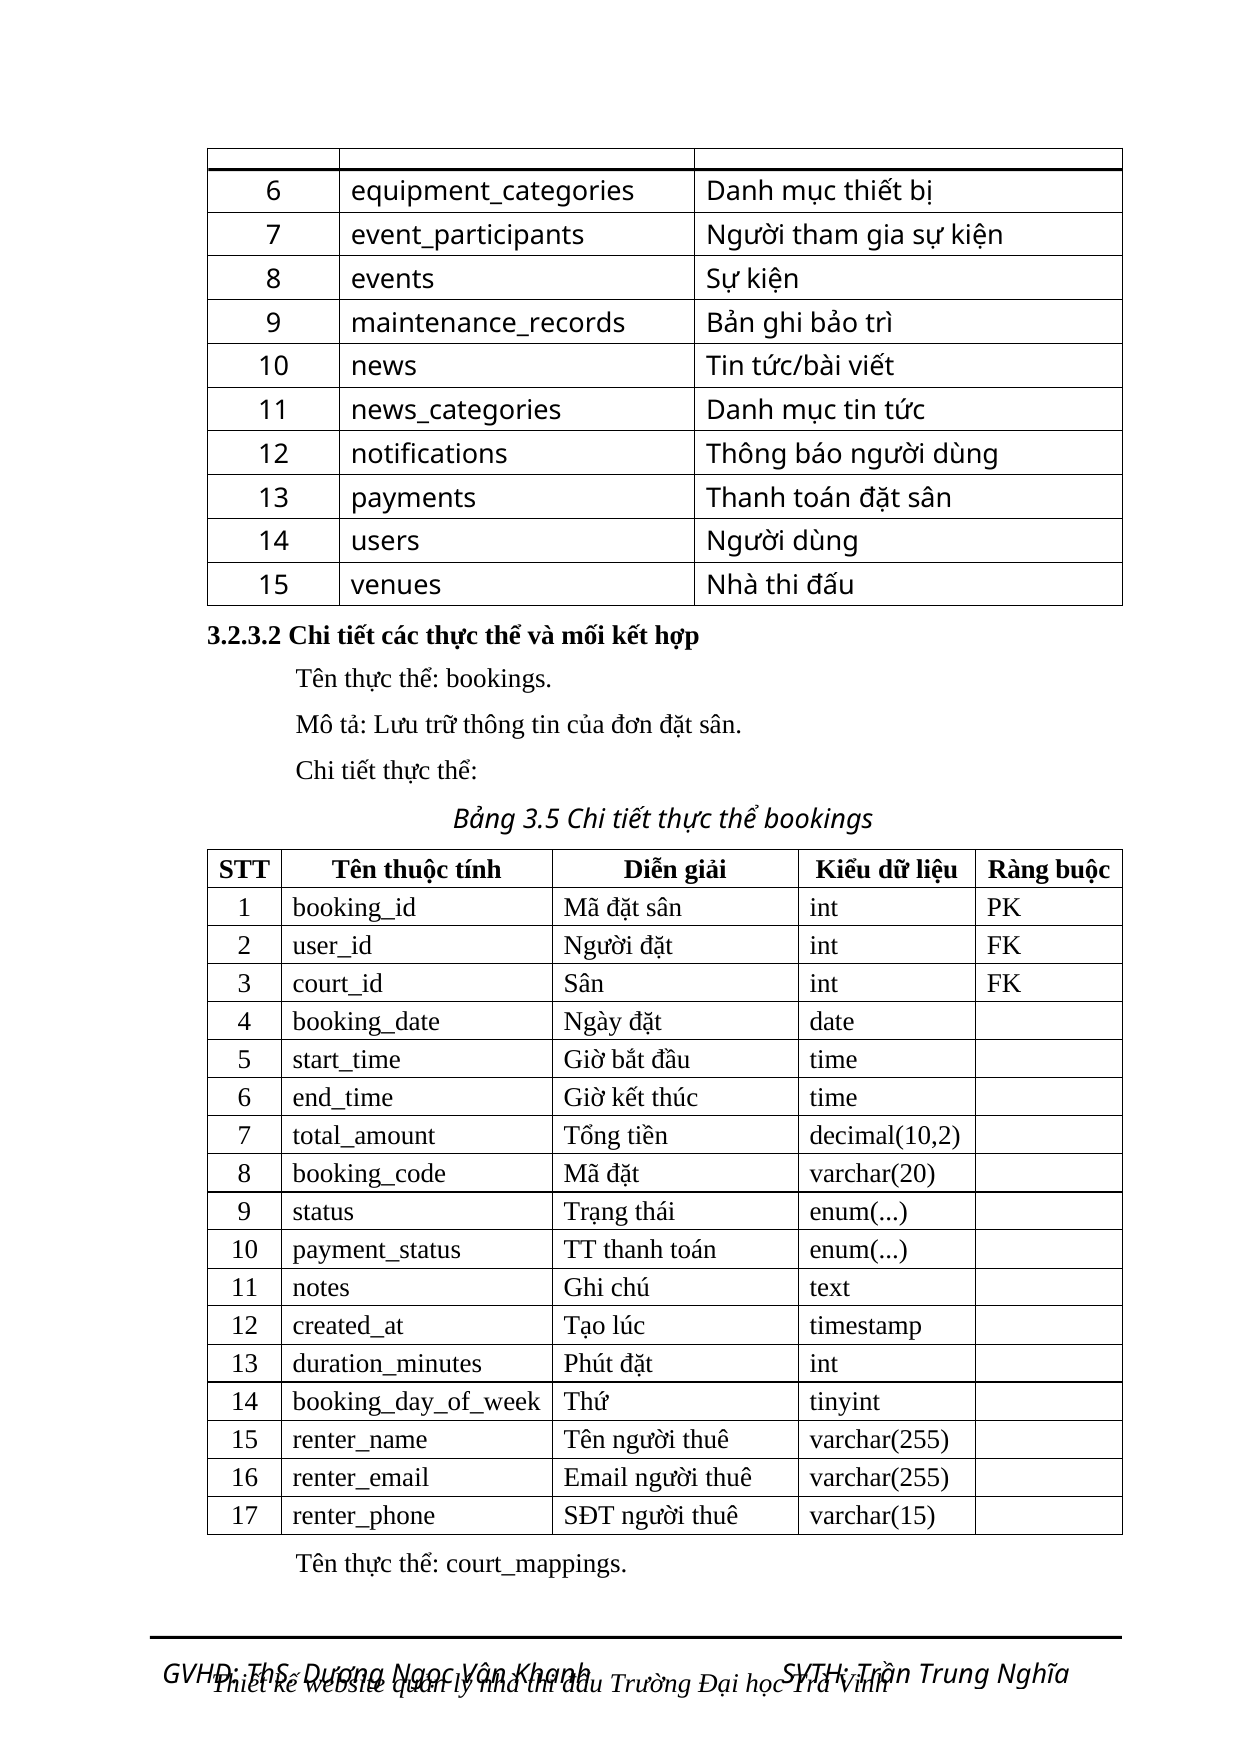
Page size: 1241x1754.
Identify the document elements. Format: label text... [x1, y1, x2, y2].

table_cell timestamp [799, 1306, 975, 1343]
table_cell time [799, 1040, 975, 1077]
table_header Kiểu dữ liệu [799, 850, 975, 887]
table_cell 16 [208, 1459, 281, 1496]
table_cell payment_status [282, 1230, 552, 1267]
table_cell decimal(10,2) [799, 1116, 975, 1153]
table_cell [976, 1078, 1122, 1115]
table_cell 7 [208, 213, 339, 255]
table_cell Danh mục tin tức [695, 388, 1122, 430]
table_cell Sự kiện [695, 256, 1122, 299]
table_cell start_time [282, 1040, 552, 1077]
table_cell Tạo lúc [553, 1306, 798, 1343]
table_cell payments [340, 475, 694, 518]
table_cell booking_date [282, 1002, 552, 1039]
table_cell Danh mục thiết bị [695, 149, 1122, 212]
table_cell maintenance_records [340, 300, 694, 343]
table_cell tinyint [799, 1383, 975, 1419]
table_cell 5 [208, 1040, 281, 1077]
text Mô tả: Lưu trữ thông tin của đơn đặt sân. [207, 708, 1122, 739]
table_cell Mã đặt sân [553, 888, 798, 925]
table_cell Ngày đặt [553, 1002, 798, 1039]
table_cell [976, 1116, 1122, 1153]
table_cell [976, 1306, 1122, 1343]
table_cell booking_code [282, 1154, 552, 1191]
table_cell users [340, 519, 694, 562]
table_cell 9 [208, 300, 339, 343]
table_cell date [799, 1002, 975, 1039]
table_cell Tin tức/bài viết [695, 344, 1122, 387]
table_cell [976, 1497, 1122, 1533]
table_cell news [340, 344, 694, 387]
table_cell [976, 1421, 1122, 1457]
table_cell Email người thuê [553, 1459, 798, 1496]
table_cell 10 [208, 1230, 281, 1267]
table_cell [976, 1230, 1122, 1267]
table_cell int [799, 926, 975, 963]
table_cell 14 [208, 1383, 281, 1419]
table_cell 12 [208, 431, 339, 474]
table_cell Thanh toán đặt sân [695, 475, 1122, 518]
table_cell renter_email [282, 1459, 552, 1496]
table_cell [976, 1459, 1122, 1496]
table_cell 6 [208, 1078, 281, 1115]
table_cell varchar(15) [799, 1497, 975, 1533]
table_cell Nhà thi đấu [695, 563, 1122, 605]
table_cell [976, 1193, 1122, 1229]
table_header Diễn giải [553, 850, 798, 887]
table_cell Tổng tiền [553, 1116, 798, 1153]
table_header Tên thuộc tính [282, 850, 552, 887]
table_cell 4 [208, 1002, 281, 1039]
table_cell varchar(255) [799, 1421, 975, 1457]
table_cell Người tham gia sự kiện [695, 213, 1122, 255]
table_cell 6 [208, 149, 339, 212]
table_cell booking_day_of_week [282, 1383, 552, 1419]
table_cell 2 [208, 926, 281, 963]
table_cell Giờ bắt đầu [553, 1040, 798, 1077]
table_cell renter_name [282, 1421, 552, 1457]
table_cell Người dùng [695, 519, 1122, 562]
table_header Ràng buộc [976, 850, 1122, 887]
table_cell time [799, 1078, 975, 1115]
table_cell int [799, 964, 975, 1001]
table_cell enum(...) [799, 1230, 975, 1267]
table_cell PK [976, 888, 1122, 925]
table_cell 15 [208, 563, 339, 605]
table_cell 3 [208, 964, 281, 1001]
table_header STT [208, 850, 281, 887]
table_cell [976, 1040, 1122, 1077]
table_cell 11 [208, 1269, 281, 1305]
table_cell int [799, 888, 975, 925]
table_cell Người đặt [553, 926, 798, 963]
table_cell Ghi chú [553, 1269, 798, 1305]
table_cell renter_phone [282, 1497, 552, 1533]
table_cell FK [976, 964, 1122, 1001]
table_cell end_time [282, 1078, 552, 1115]
table_cell SĐT người thuê [553, 1497, 798, 1533]
table_cell event_participants [340, 213, 694, 255]
table_cell varchar(20) [799, 1154, 975, 1191]
table_cell Sân [553, 964, 798, 1001]
table_cell events [340, 256, 694, 299]
table_cell Tên người thuê [553, 1421, 798, 1457]
table_cell Mã đặt [553, 1154, 798, 1191]
text Tên thực thể: bookings. [207, 663, 1122, 694]
table_cell text [799, 1269, 975, 1305]
table_cell 15 [208, 1421, 281, 1457]
table_cell [976, 1154, 1122, 1191]
table_cell 13 [208, 475, 339, 518]
text Chi tiết thực thể: [207, 754, 1122, 785]
table_cell 17 [208, 1497, 281, 1533]
table_cell FK [976, 926, 1122, 963]
table_cell notes [282, 1269, 552, 1305]
table_cell status [282, 1193, 552, 1229]
table_cell [976, 1269, 1122, 1305]
table_cell [976, 1383, 1122, 1419]
table_cell venues [340, 563, 694, 605]
text Tên thực thể: court_mappings. [207, 1547, 1122, 1578]
table_cell 13 [208, 1345, 281, 1381]
table_cell 14 [208, 519, 339, 562]
subtitle Chi tiết các thực thể và mối kết hợp [207, 619, 1122, 650]
table_cell court_id [282, 964, 552, 1001]
table_cell 1 [208, 888, 281, 925]
table_cell booking_id [282, 888, 552, 925]
table_cell [976, 1345, 1122, 1381]
table_cell 8 [208, 1154, 281, 1191]
table_cell Giờ kết thúc [553, 1078, 798, 1115]
table_cell equipment_categories [340, 149, 694, 212]
table_cell [976, 1002, 1122, 1039]
table_cell Thông báo người dùng [695, 431, 1122, 474]
table_cell user_id [282, 926, 552, 963]
table_cell int [799, 1345, 975, 1381]
table_cell 12 [208, 1306, 281, 1343]
table_cell Trạng thái [553, 1193, 798, 1229]
table_cell 10 [208, 344, 339, 387]
table_cell varchar(255) [799, 1459, 975, 1496]
table_cell news_categories [340, 388, 694, 430]
table_cell 8 [208, 256, 339, 299]
table_cell TT thanh toán [553, 1230, 798, 1267]
table_cell Phút đặt [553, 1345, 798, 1381]
table_cell duration_minutes [282, 1345, 552, 1381]
table_cell 9 [208, 1193, 281, 1229]
table_cell total_amount [282, 1116, 552, 1153]
table_cell Bản ghi bảo trì [695, 300, 1122, 343]
table_cell enum(...) [799, 1193, 975, 1229]
table_cell Thứ [553, 1383, 798, 1419]
table_cell created_at [282, 1306, 552, 1343]
table_cell notifications [340, 431, 694, 474]
table_cell 11 [208, 388, 339, 430]
table_cell 7 [208, 1116, 281, 1153]
